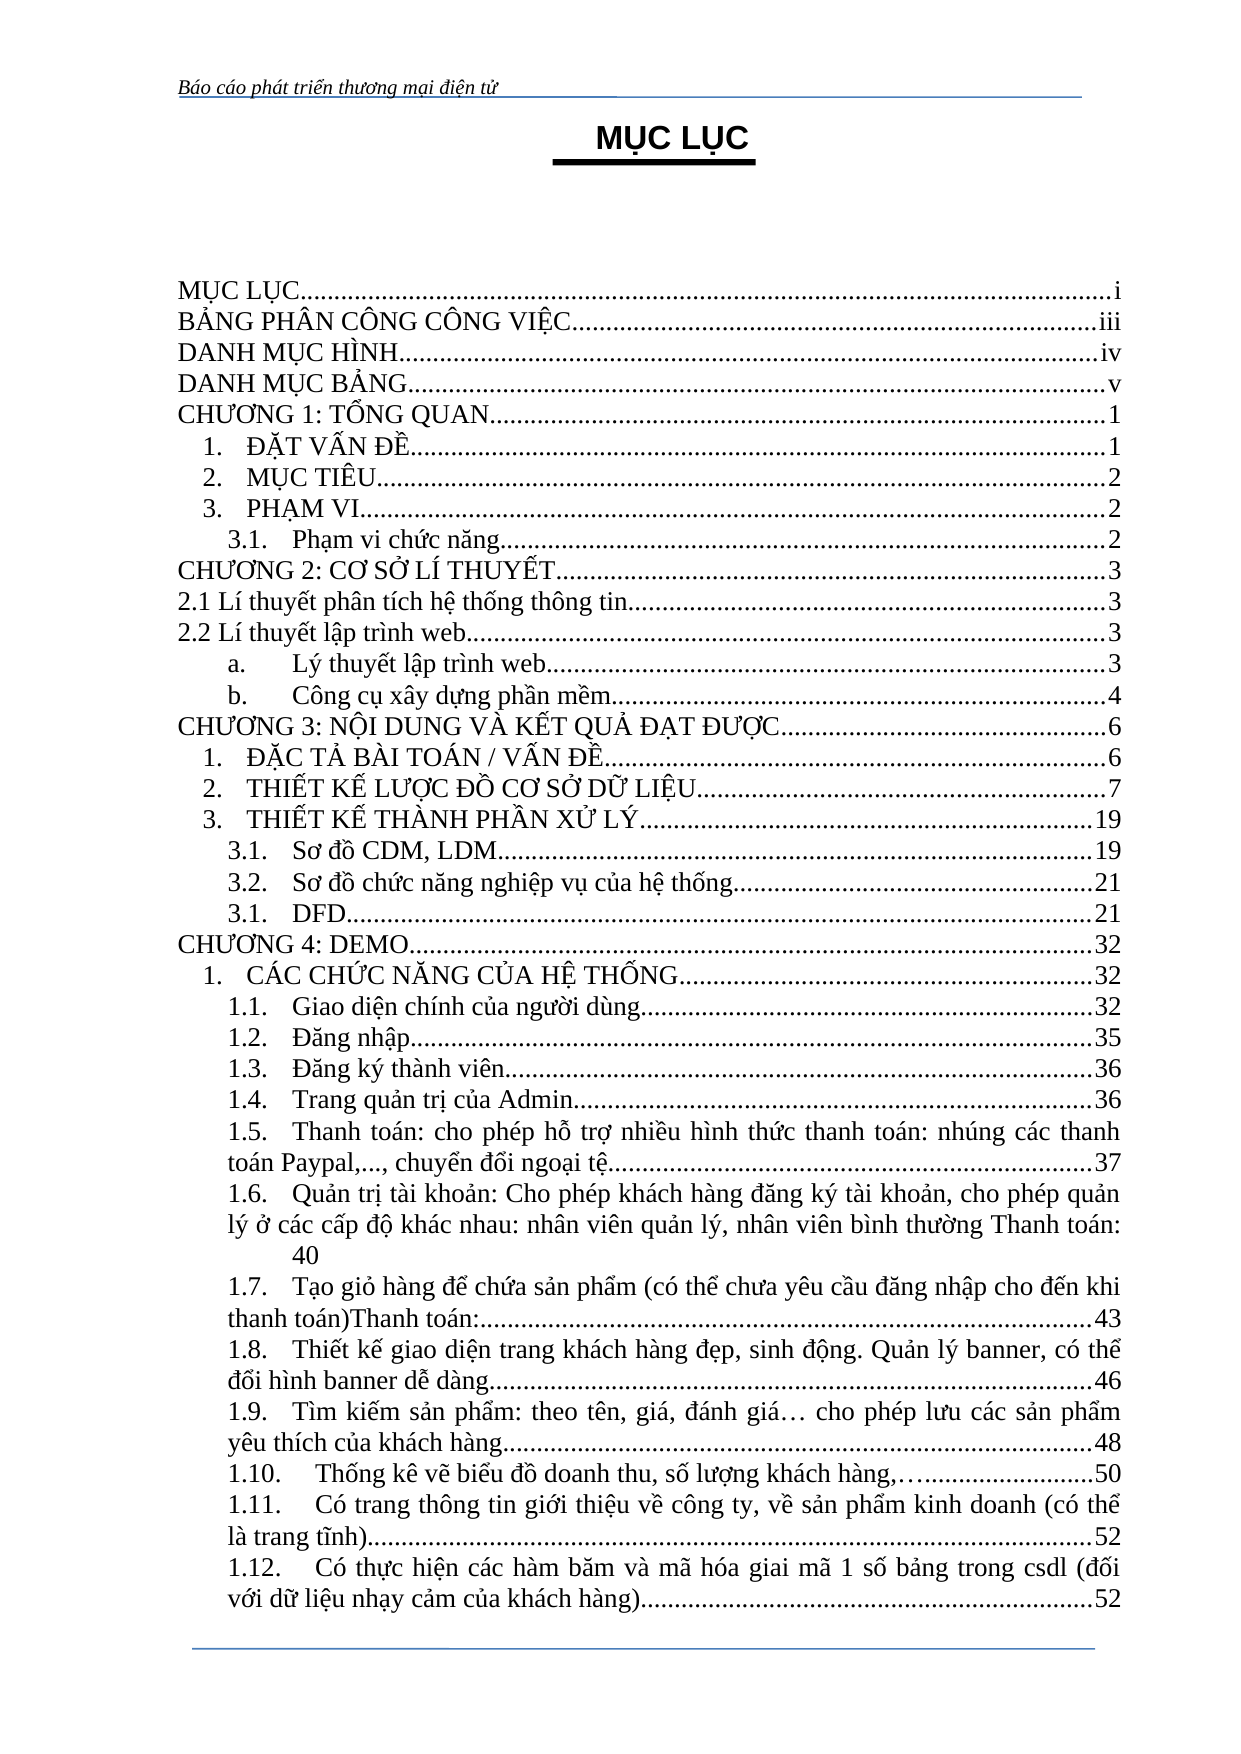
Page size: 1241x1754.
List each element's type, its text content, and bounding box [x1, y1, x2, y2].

subtitle MỤC LỤC [177, 118, 1122, 157]
